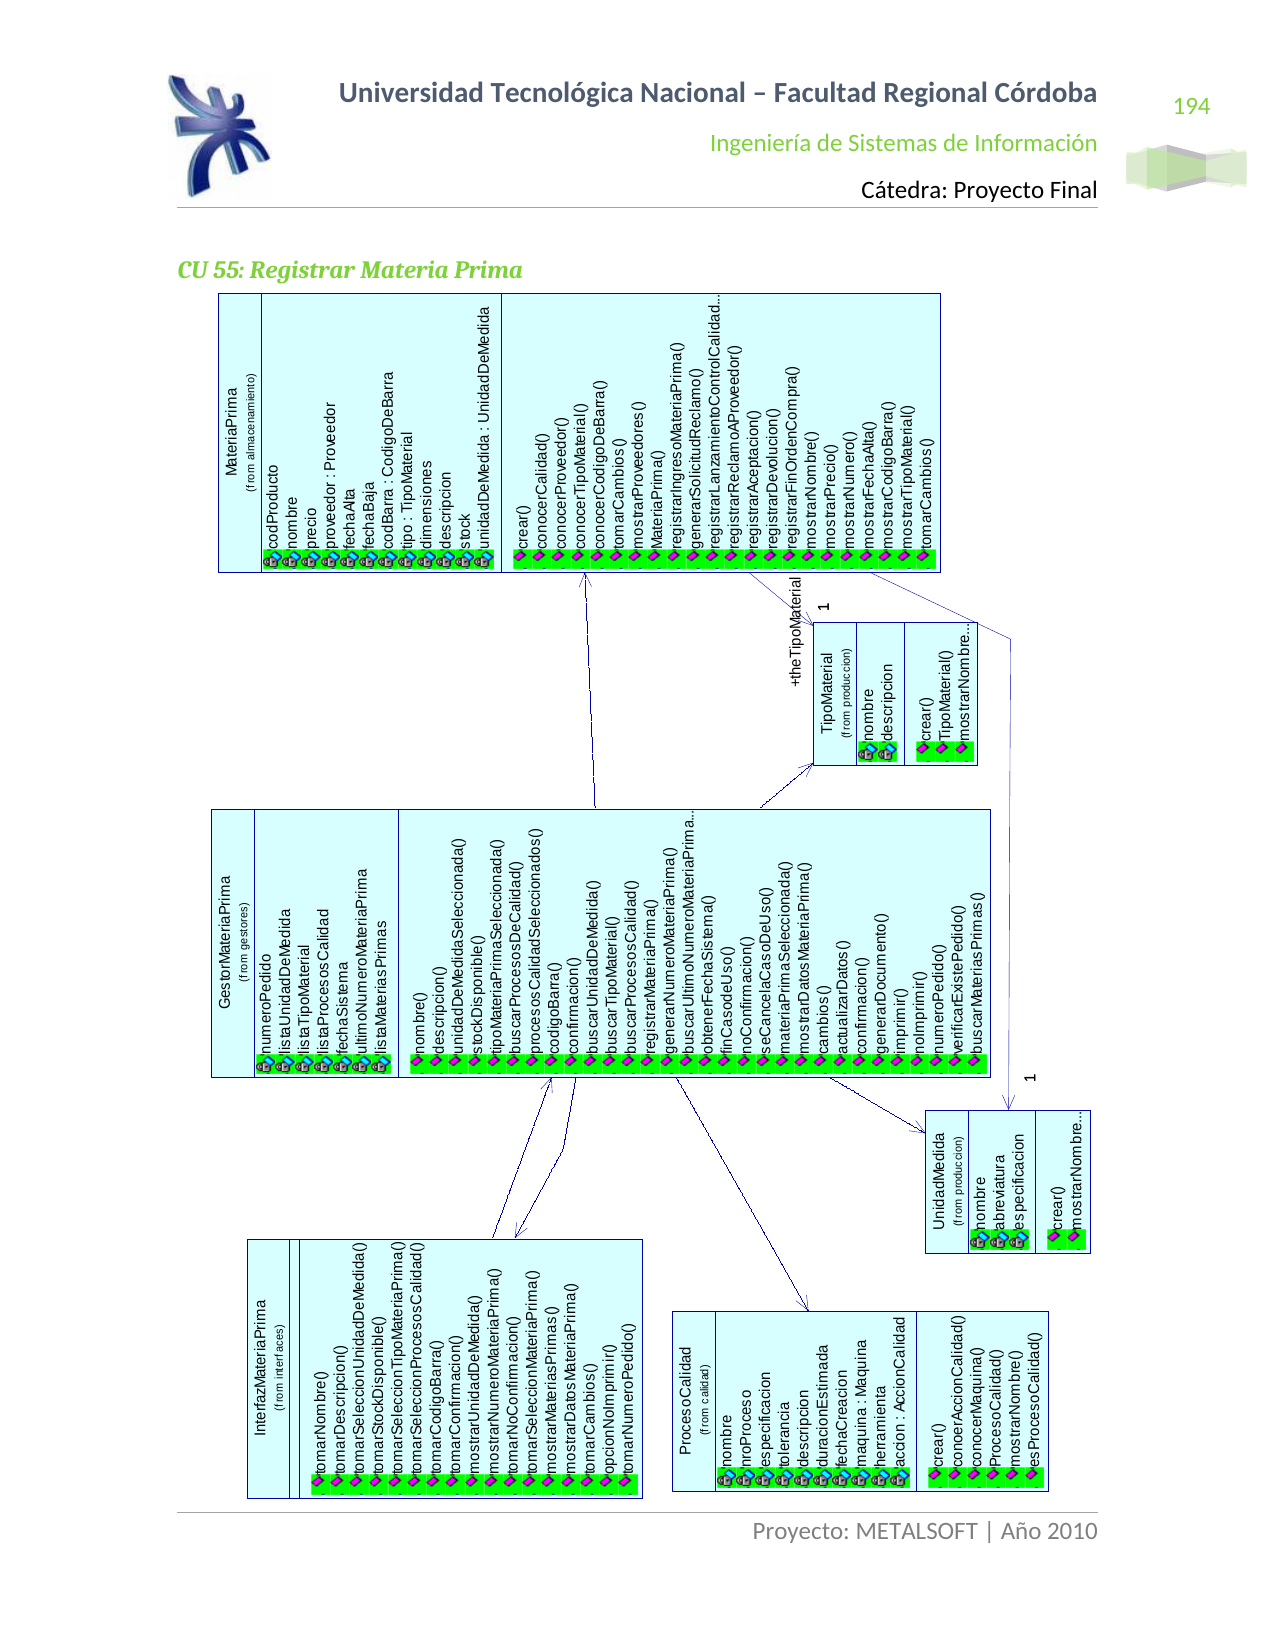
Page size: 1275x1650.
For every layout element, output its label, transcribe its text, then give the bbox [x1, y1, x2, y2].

picture [167, 74, 272, 199]
text CU 55: Registrar Materia Prima [177, 256, 1098, 284]
